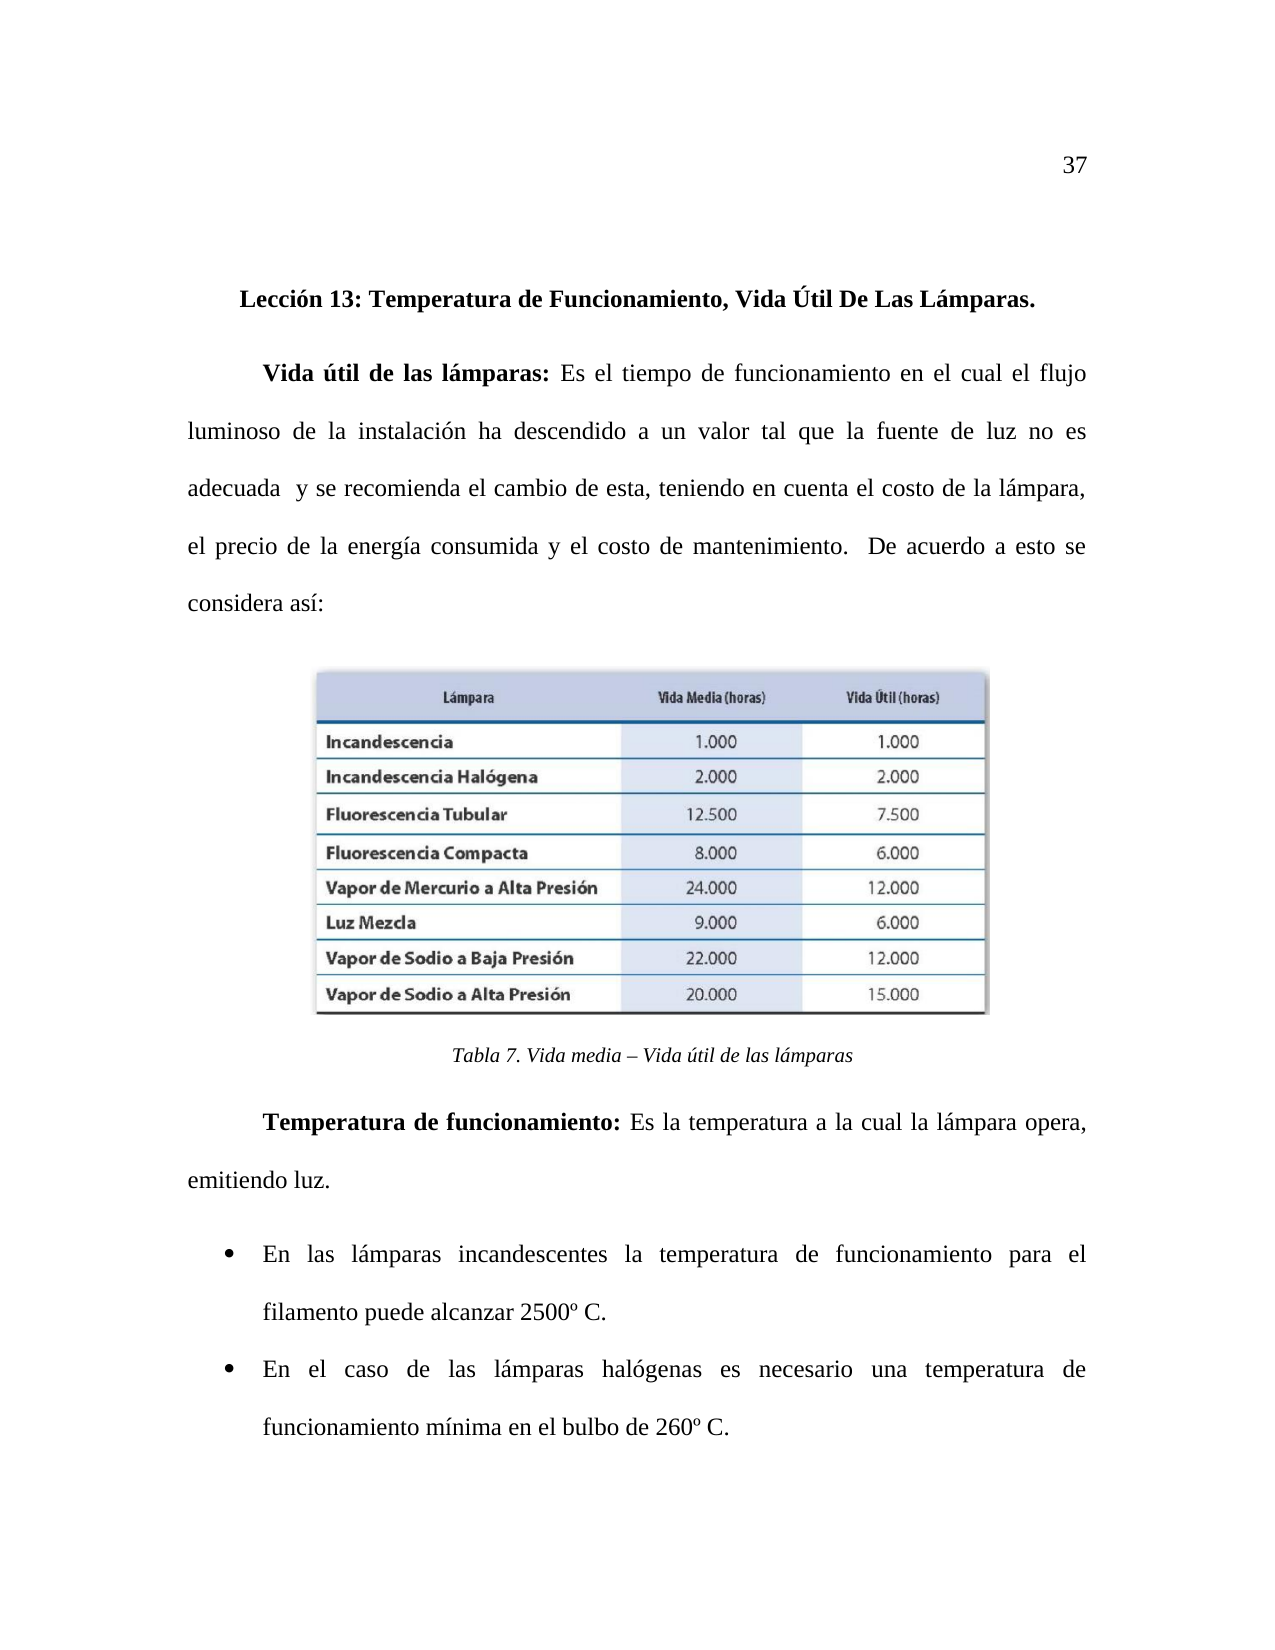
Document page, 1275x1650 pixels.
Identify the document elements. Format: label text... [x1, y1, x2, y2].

picture [310, 666, 990, 1015]
text Vida útil de las lámparas: Es el tiempo de funcionamiento en el cual el flujo luminoso de la instalación ha descendido a un valor tal que la fuente de luz no es adecuada y se recomienda el cambio de esta, teniendo en cuenta el costo de la lámpara, el precio de la energía consumida y el costo de mantenimiento. De acuerdo a esto se considera así: [187, 358, 1087, 617]
list En el caso de las lámparas halógenas es necesario una temperatura de funcionamiento mínima en el bulbo de 260º C. [225, 1354, 1087, 1440]
text Temperatura de funcionamiento: Es la temperatura a la cual la lámpara opera, emitiendo luz. [187, 1107, 1087, 1194]
list En las lámparas incandescentes la temperatura de funcionamiento para el filamento puede alcanzar 2500º C. [225, 1239, 1087, 1325]
subtitle Lección 13: Temperatura de Funcionamiento, Vida Útil De Las Lámparas. [187, 284, 1087, 313]
